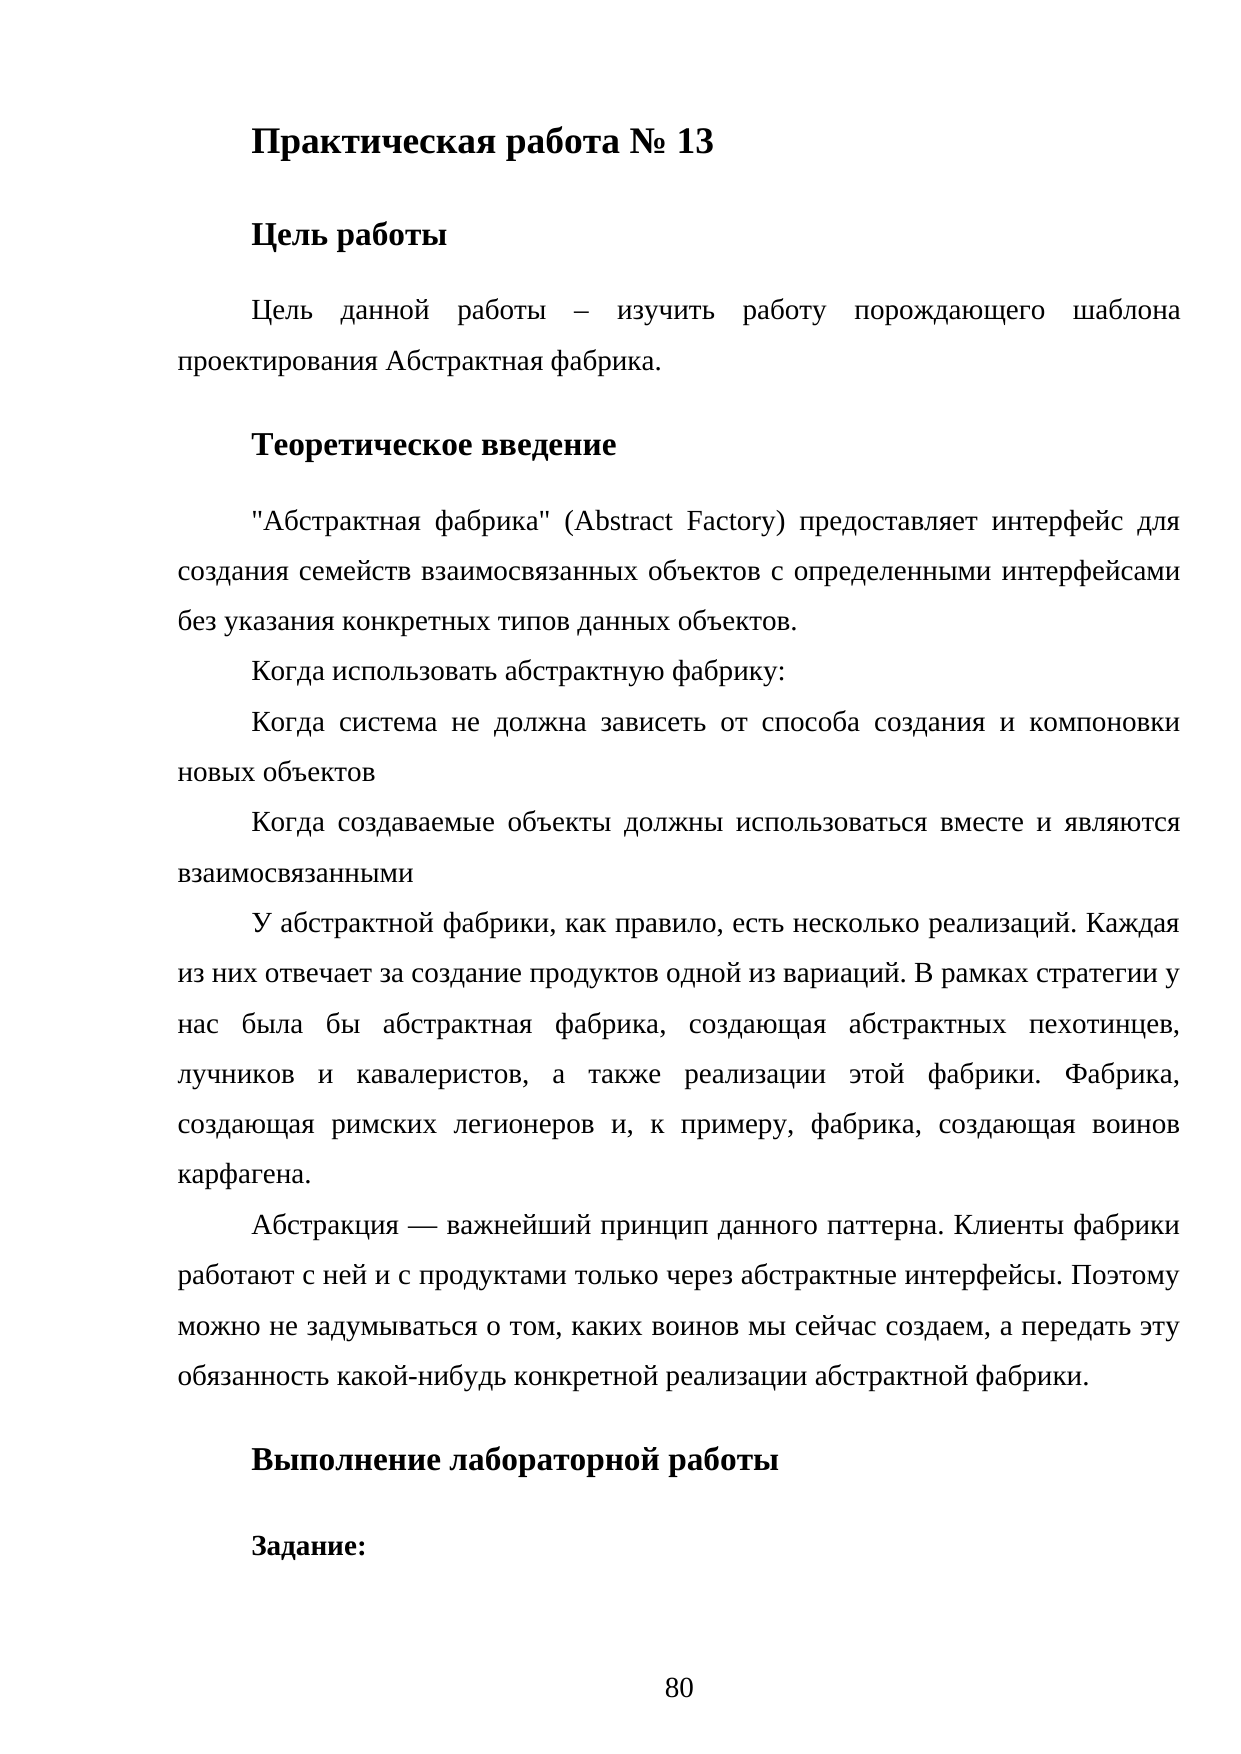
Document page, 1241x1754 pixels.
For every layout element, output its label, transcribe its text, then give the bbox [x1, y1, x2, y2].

text "Абстрактная фабрика" (Abstract Factory) предоставляет интерфейс для создания семейств взаимосвязанных объектов с определенными интерфейсами без указания конкретных типов данных объектов. [177, 503, 1181, 637]
text Абстракция — важнейший принцип данного паттерна. Клиенты фабрики работают с ней и с продуктами только через абстрактные интерфейсы. Поэтому можно не задумываться о том, каких воинов мы сейчас создаем, а передать эту обязанность какой-нибудь конкретной реализации абстрактной фабрики. [177, 1207, 1181, 1391]
text Когда система не должна зависеть от способа создания и компоновки новых объектов [177, 704, 1181, 788]
text Задание: [177, 1528, 1181, 1562]
text Цель данной работы – изучить работу порождающего шаблона проектирования Абстрактная фабрика. [177, 292, 1181, 376]
text Цель работы [251, 214, 1181, 252]
text У абстрактной фабрики, как правило, есть несколько реализаций. Каждая из них отвечает за создание продуктов одной из вариаций. В рамках стратегии у нас была бы абстрактная фабрика, создающая абстрактных пехотинцев, лучников и кавалеристов, а также реализации этой фабрики. Фабрика, создающая римских легионеров и, к примеру, фабрика, создающая воинов карфагена. [177, 905, 1181, 1190]
text Когда создаваемые объекты должны использоваться вместе и являются взаимосвязанными [177, 804, 1181, 888]
text Практическая работа № 13 [251, 118, 1181, 161]
text Когда использовать абстрактную фабрику: [177, 653, 1181, 687]
text Выполнение лабораторной работы [251, 1439, 1181, 1478]
text Теоретическое введение [251, 424, 1181, 463]
